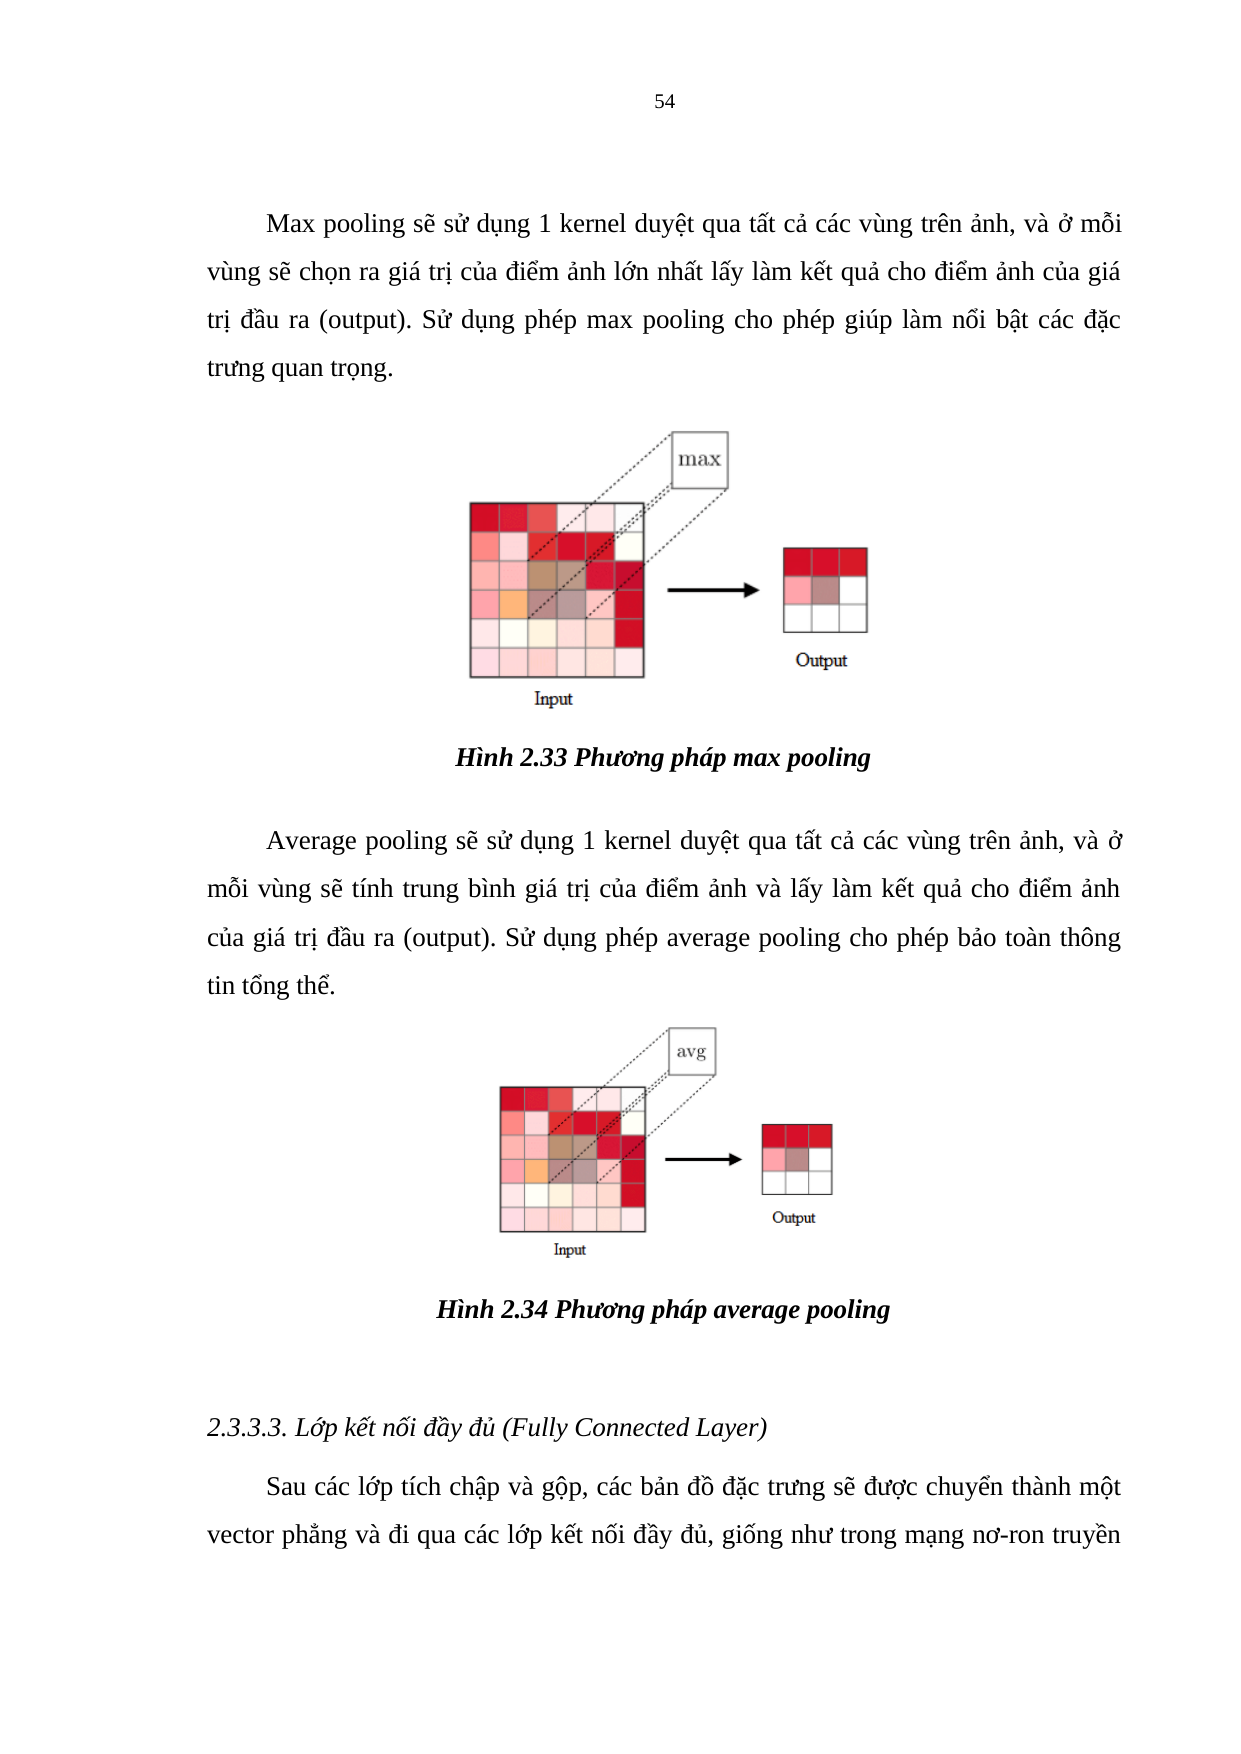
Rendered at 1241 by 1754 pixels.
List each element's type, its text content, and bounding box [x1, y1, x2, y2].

text Max pooling sẽ sử dụng 1 kernel duyệt qua tất cả các vùng trên ảnh, và ở mỗi vùng sẽ chọn ra giá trị của điểm ảnh lớn nhất lấy làm kết quả cho điểm ảnh của giá trị đầu ra (output). Sử dụng phép max pooling cho phép giúp làm nổi bật các đặc trưng quan trọng. [207, 207, 1122, 383]
subtitle 2.3.3.3. Lớp kết nối đầy đủ (Fully Connected Layer) [207, 1411, 1122, 1442]
picture [431, 399, 899, 716]
text Hình 2.33 Phương pháp max pooling [207, 741, 1122, 772]
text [207, 1470, 1122, 1550]
text Hình 2.34 Phương pháp average pooling [207, 1293, 1122, 1324]
picture [489, 1017, 840, 1268]
text Average pooling sẽ sử dụng 1 kernel duyệt qua tất cả các vùng trên ảnh, và ở mỗi vùng sẽ tính trung bình giá trị của điểm ảnh và lấy làm kết quả cho điểm ảnh của giá trị đầu ra (output). Sử dụng phép average pooling cho phép bảo toàn thông tin tổng thể. [207, 824, 1122, 1000]
